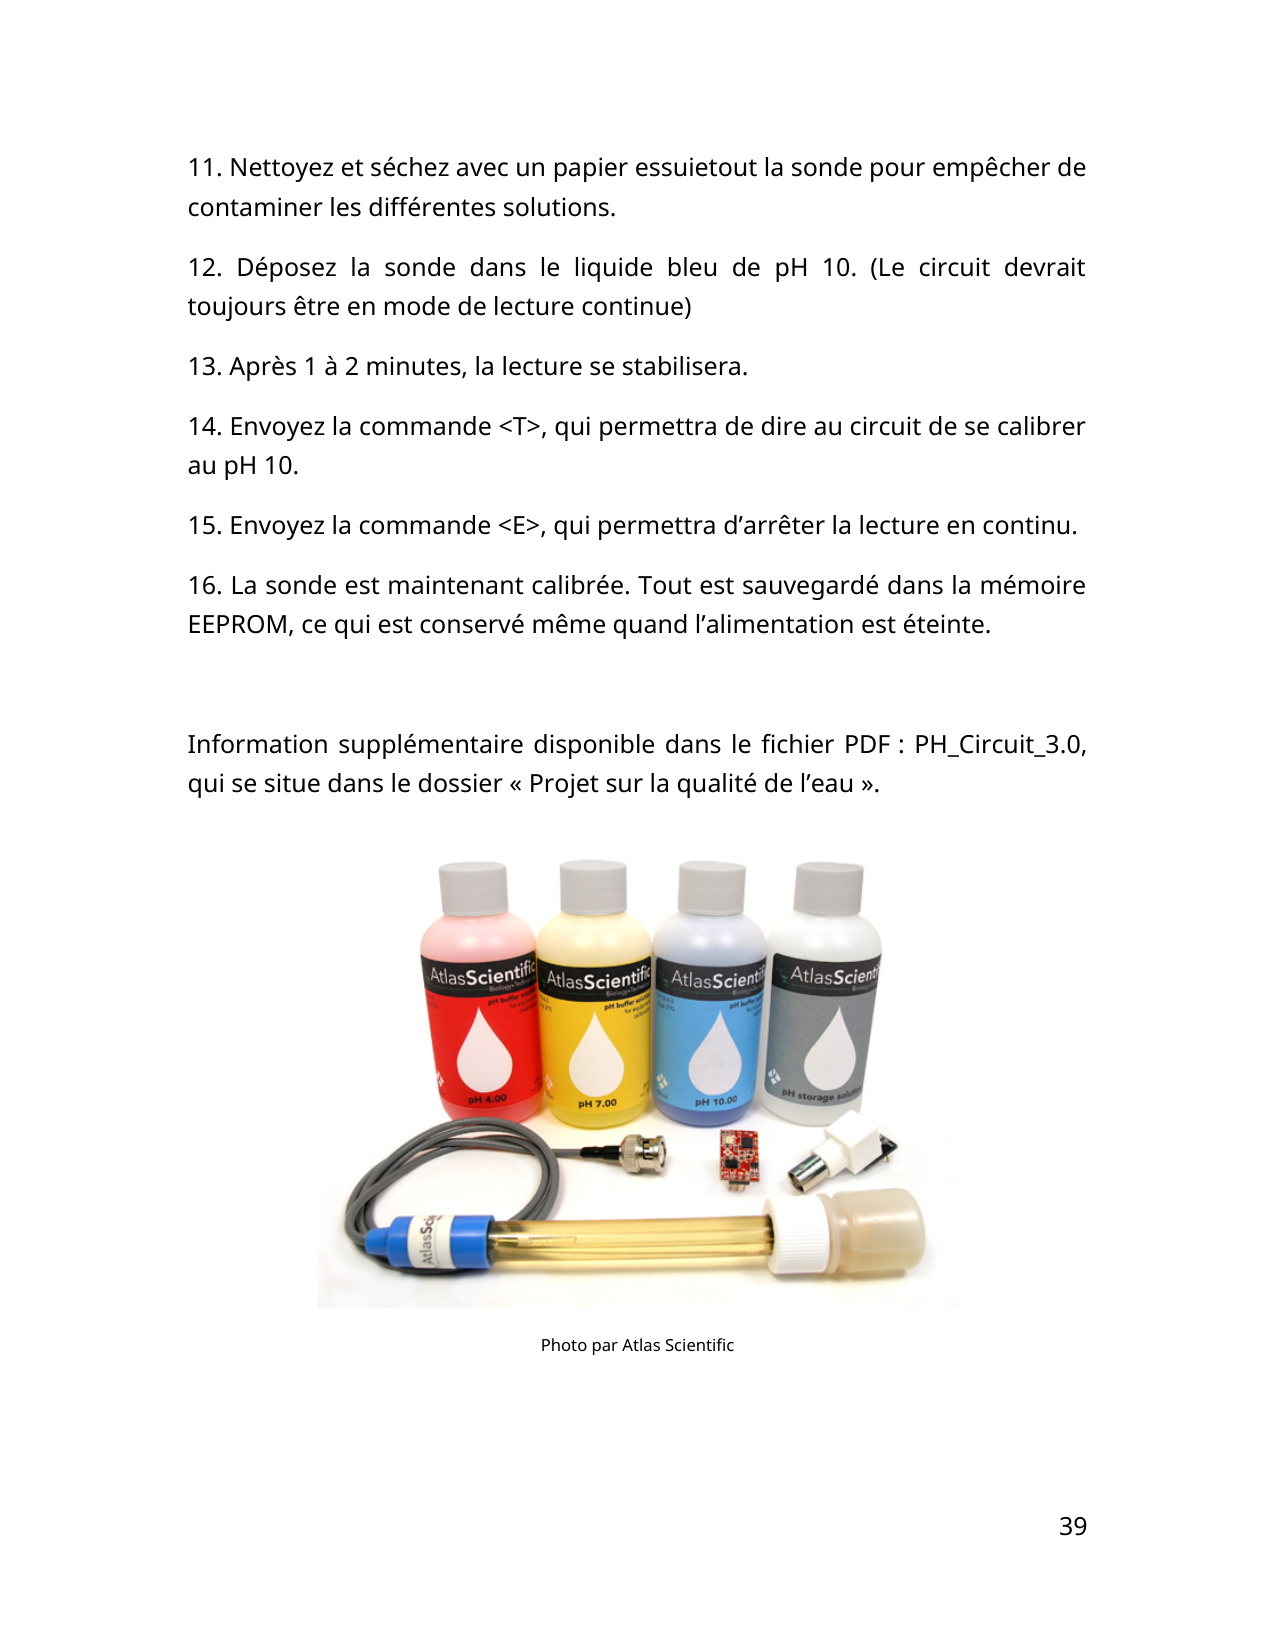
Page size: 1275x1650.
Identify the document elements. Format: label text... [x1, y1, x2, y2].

text 14. Envoyez la commande <T>, qui permettra de dire au circuit de se calibrer au pH 10. [187, 408, 1087, 482]
text 11. Nettoyez et séchez avec un papier essuietout la sonde pour empêcher de contaminer les différentes solutions. [187, 150, 1087, 223]
picture [317, 825, 958, 1308]
text Information supplémentaire disponible dans le fichier PDF : PH_Circuit_3.0, qui se situe dans le dossier « Projet sur la qualité de l’eau ». [187, 727, 1087, 800]
text 13. Après 1 à 2 minutes, la lecture se stabilisera. [187, 348, 1087, 382]
text 15. Envoyez la commande <E>, qui permettra d’arrêter la lecture en continu. [187, 507, 1087, 542]
text 16. La sonde est maintenant calibrée. Tout est sauvegardé dans la mémoire EEPROM, ce qui est conservé même quand l’alimentation est éteinte. [187, 567, 1087, 641]
text Photo par Atlas Scientific [187, 1334, 1087, 1357]
text 12. Déposez la sonde dans le liquide bleu de pH 10. (Le circuit devrait toujours être en mode de lecture continue) [187, 249, 1087, 322]
